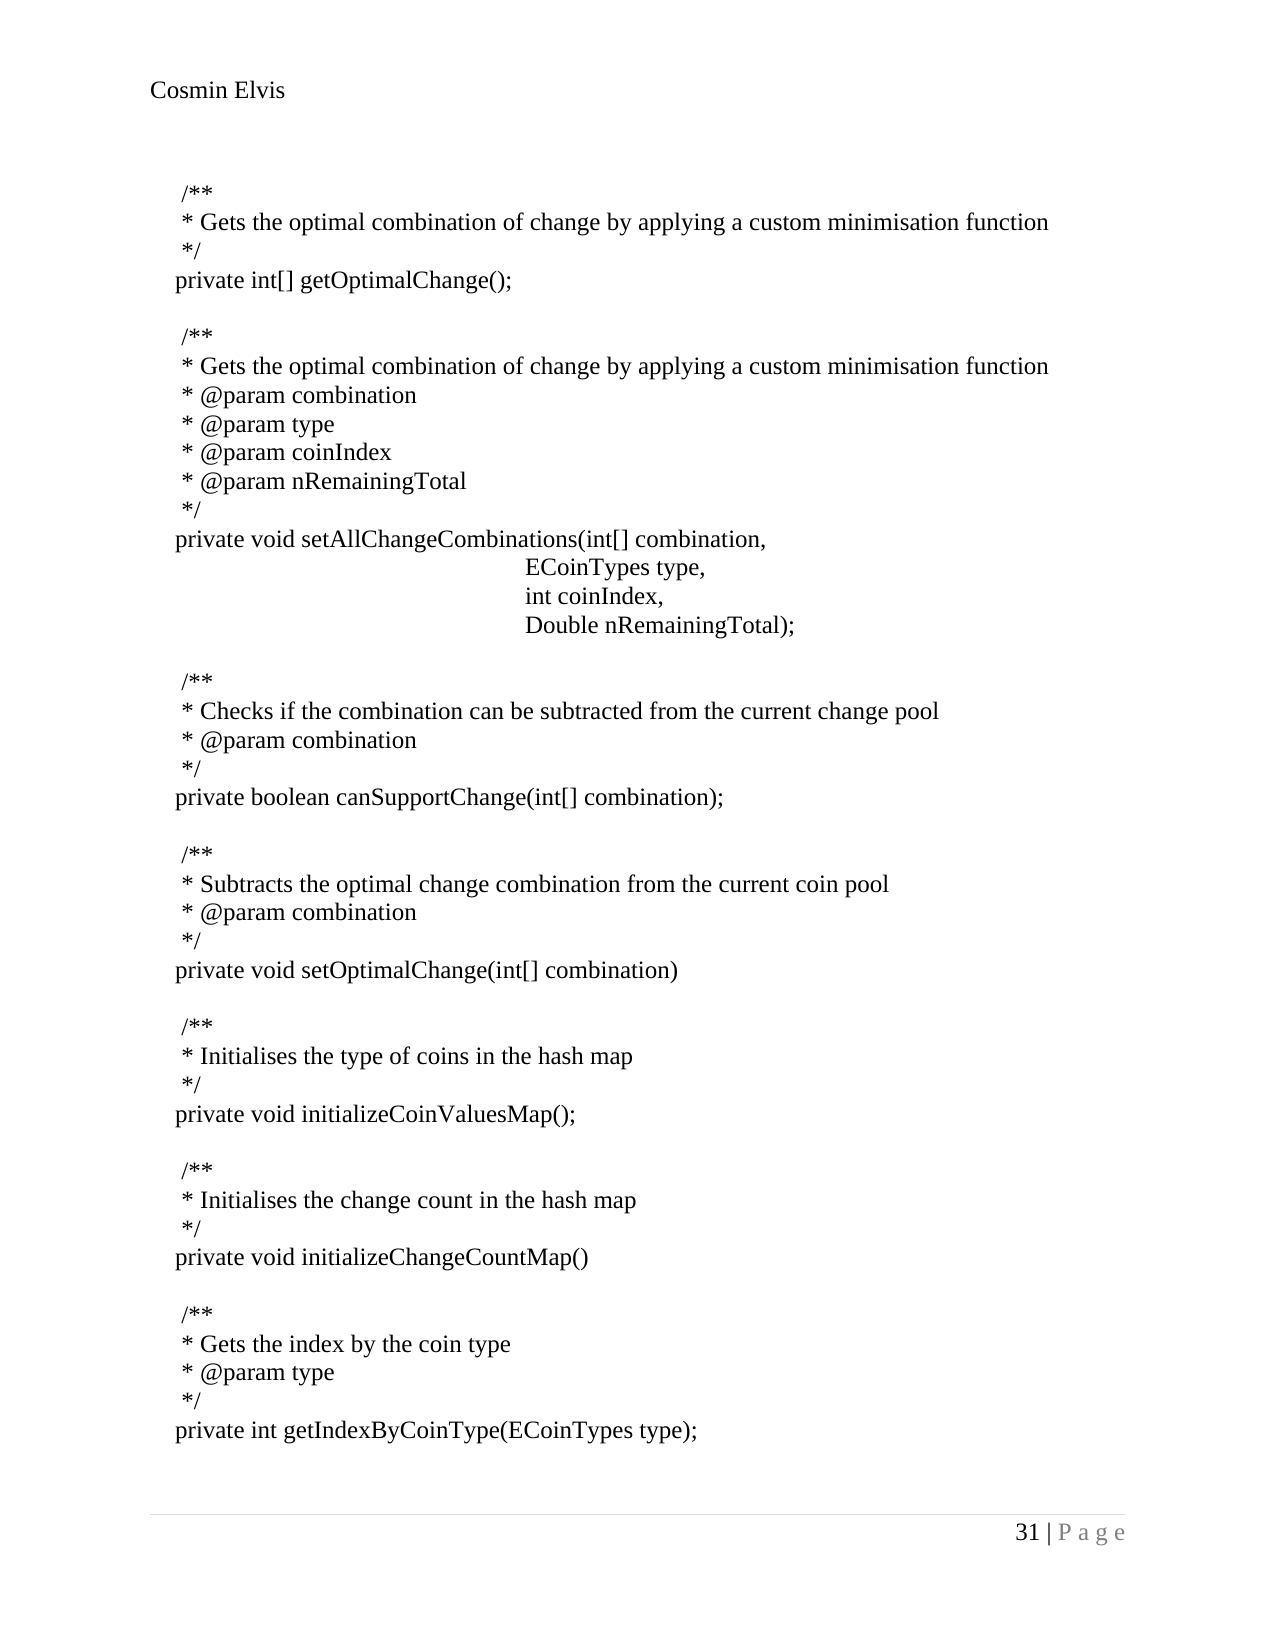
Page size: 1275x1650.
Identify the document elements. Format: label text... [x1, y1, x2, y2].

text * Checks if the combination can be subtracted from the current change pool [150, 696, 1125, 725]
text * @param coinIndex [150, 437, 1125, 466]
text */ [150, 1386, 1125, 1415]
text * @param nRemainingTotal [150, 466, 1125, 495]
text /** [150, 1300, 1125, 1329]
text * @param combination [150, 897, 1125, 926]
text */ [150, 926, 1125, 955]
text int coinIndex, [150, 581, 1125, 610]
text /** [150, 667, 1125, 696]
text * Initialises the type of coins in the hash map [150, 1041, 1125, 1070]
text */ [150, 1214, 1125, 1242]
text */ [150, 1070, 1125, 1099]
text private void setOptimalChange(int[] combination) [150, 955, 1125, 984]
text /** [150, 179, 1125, 207]
text * @param combination [150, 725, 1125, 754]
text ECoinTypes type, [150, 552, 1125, 581]
text /** [150, 322, 1125, 351]
text private int getIndexByCoinType(ECoinTypes type); [150, 1415, 1125, 1444]
text */ [150, 236, 1125, 265]
text * @param type [150, 1357, 1125, 1386]
text * Gets the optimal combination of change by applying a custom minimisation function [150, 207, 1125, 236]
text * @param combination [150, 380, 1125, 409]
text private boolean canSupportChange(int[] combination); [150, 782, 1125, 811]
text */ [150, 754, 1125, 782]
text private void setAllChangeCombinations(int[] combination, [150, 524, 1125, 552]
text * Subtracts the optimal change combination from the current coin pool [150, 869, 1125, 897]
text * Gets the index by the coin type [150, 1329, 1125, 1357]
text private int[] getOptimalChange(); [150, 265, 1125, 294]
text /** [150, 840, 1125, 869]
text private void initializeCoinValuesMap(); [150, 1099, 1125, 1127]
text */ [150, 495, 1125, 524]
text private void initializeChangeCountMap() [150, 1242, 1125, 1271]
text /** [150, 1012, 1125, 1041]
text /** [150, 1156, 1125, 1185]
text Double nRemainingTotal); [150, 610, 1125, 639]
text * @param type [150, 409, 1125, 437]
text * Gets the optimal combination of change by applying a custom minimisation function [150, 351, 1125, 380]
text * Initialises the change count in the hash map [150, 1185, 1125, 1214]
